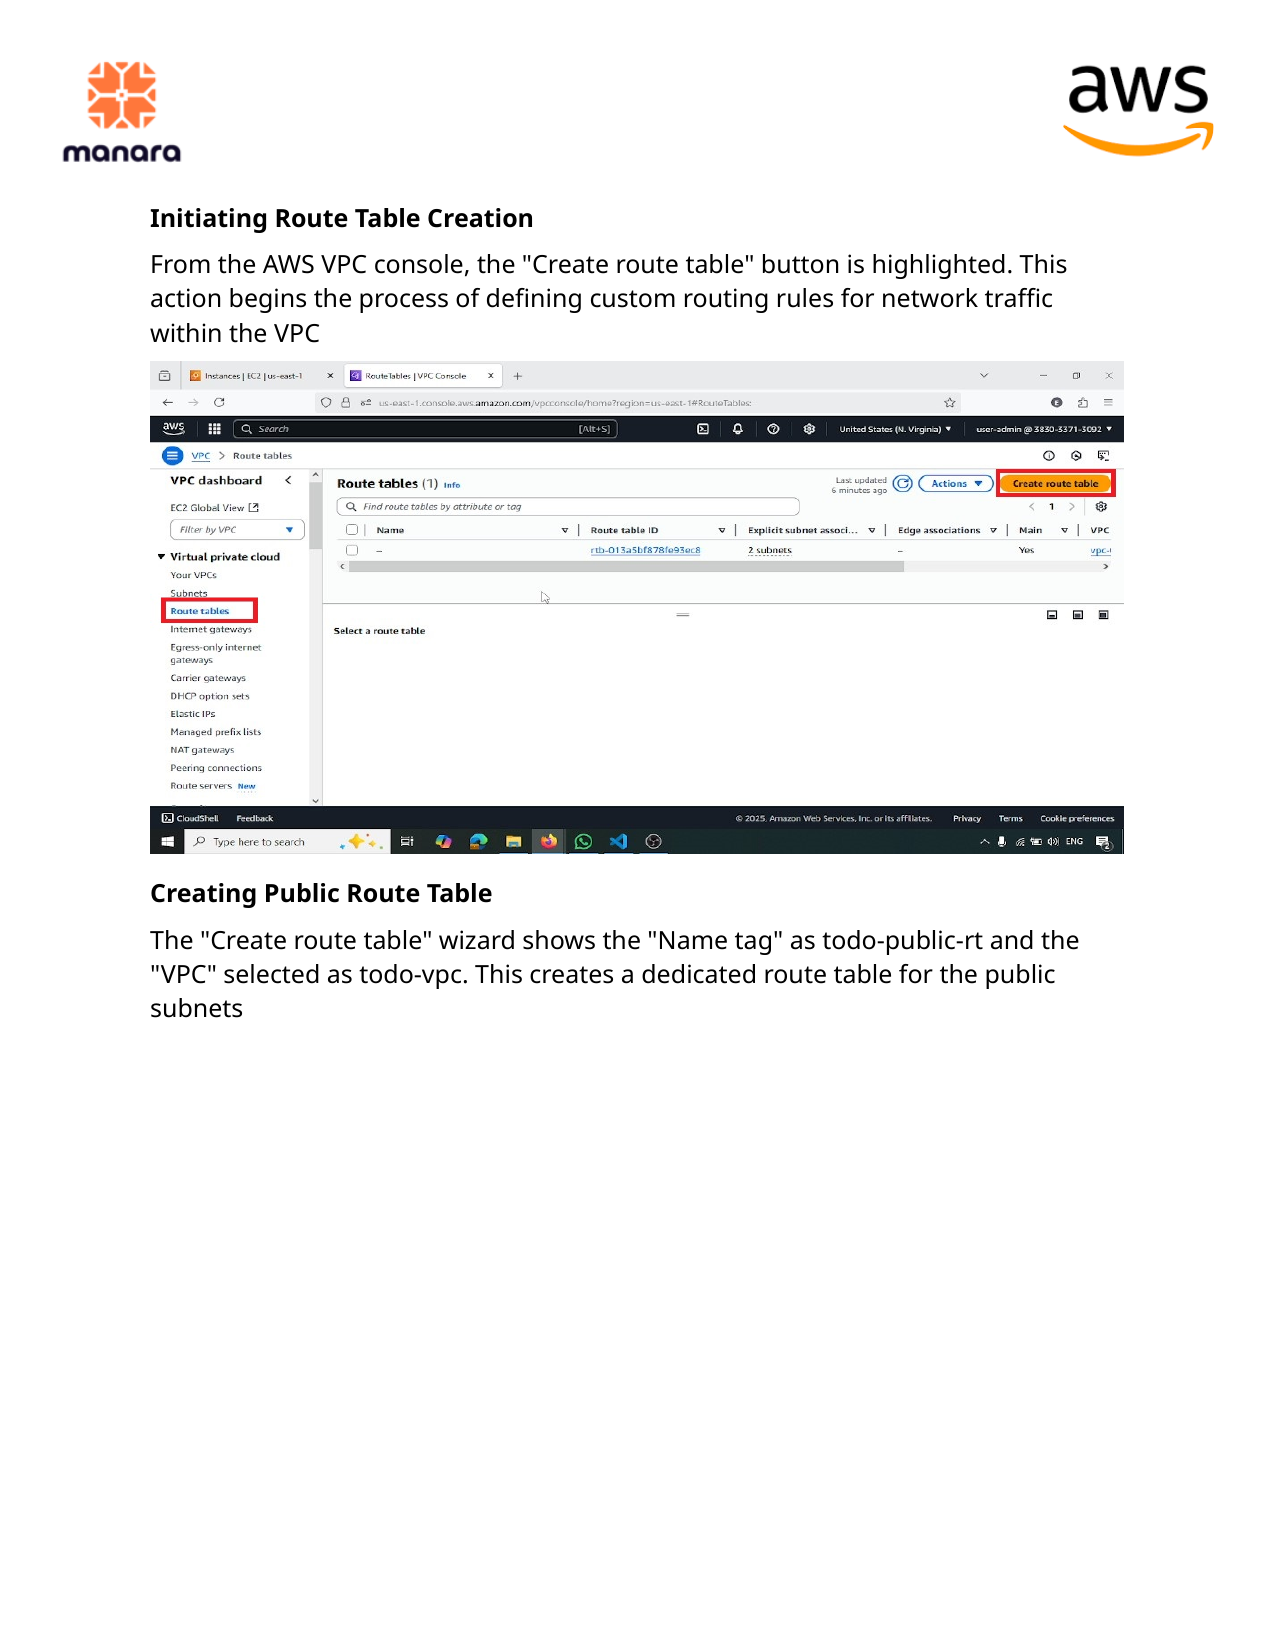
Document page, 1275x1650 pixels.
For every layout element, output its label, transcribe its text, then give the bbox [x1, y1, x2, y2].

text Initiating Route Table Creation [150, 150, 1125, 234]
text Creating Public Route Table [150, 876, 1125, 910]
text From the AWS VPC console, the "Create route table" button is highlighted. This action begins the process of defining custom routing rules for network traffic within the VPC [150, 247, 1125, 349]
picture [150, 361, 1124, 854]
picture [33, 23, 211, 201]
picture [1063, 28, 1214, 179]
text The "Create route table" wizard shows the "Name tag" as todo-public-rt and the "VPC" selected as todo-vpc. This creates a dedicated route table for the public subnets [150, 922, 1125, 1024]
